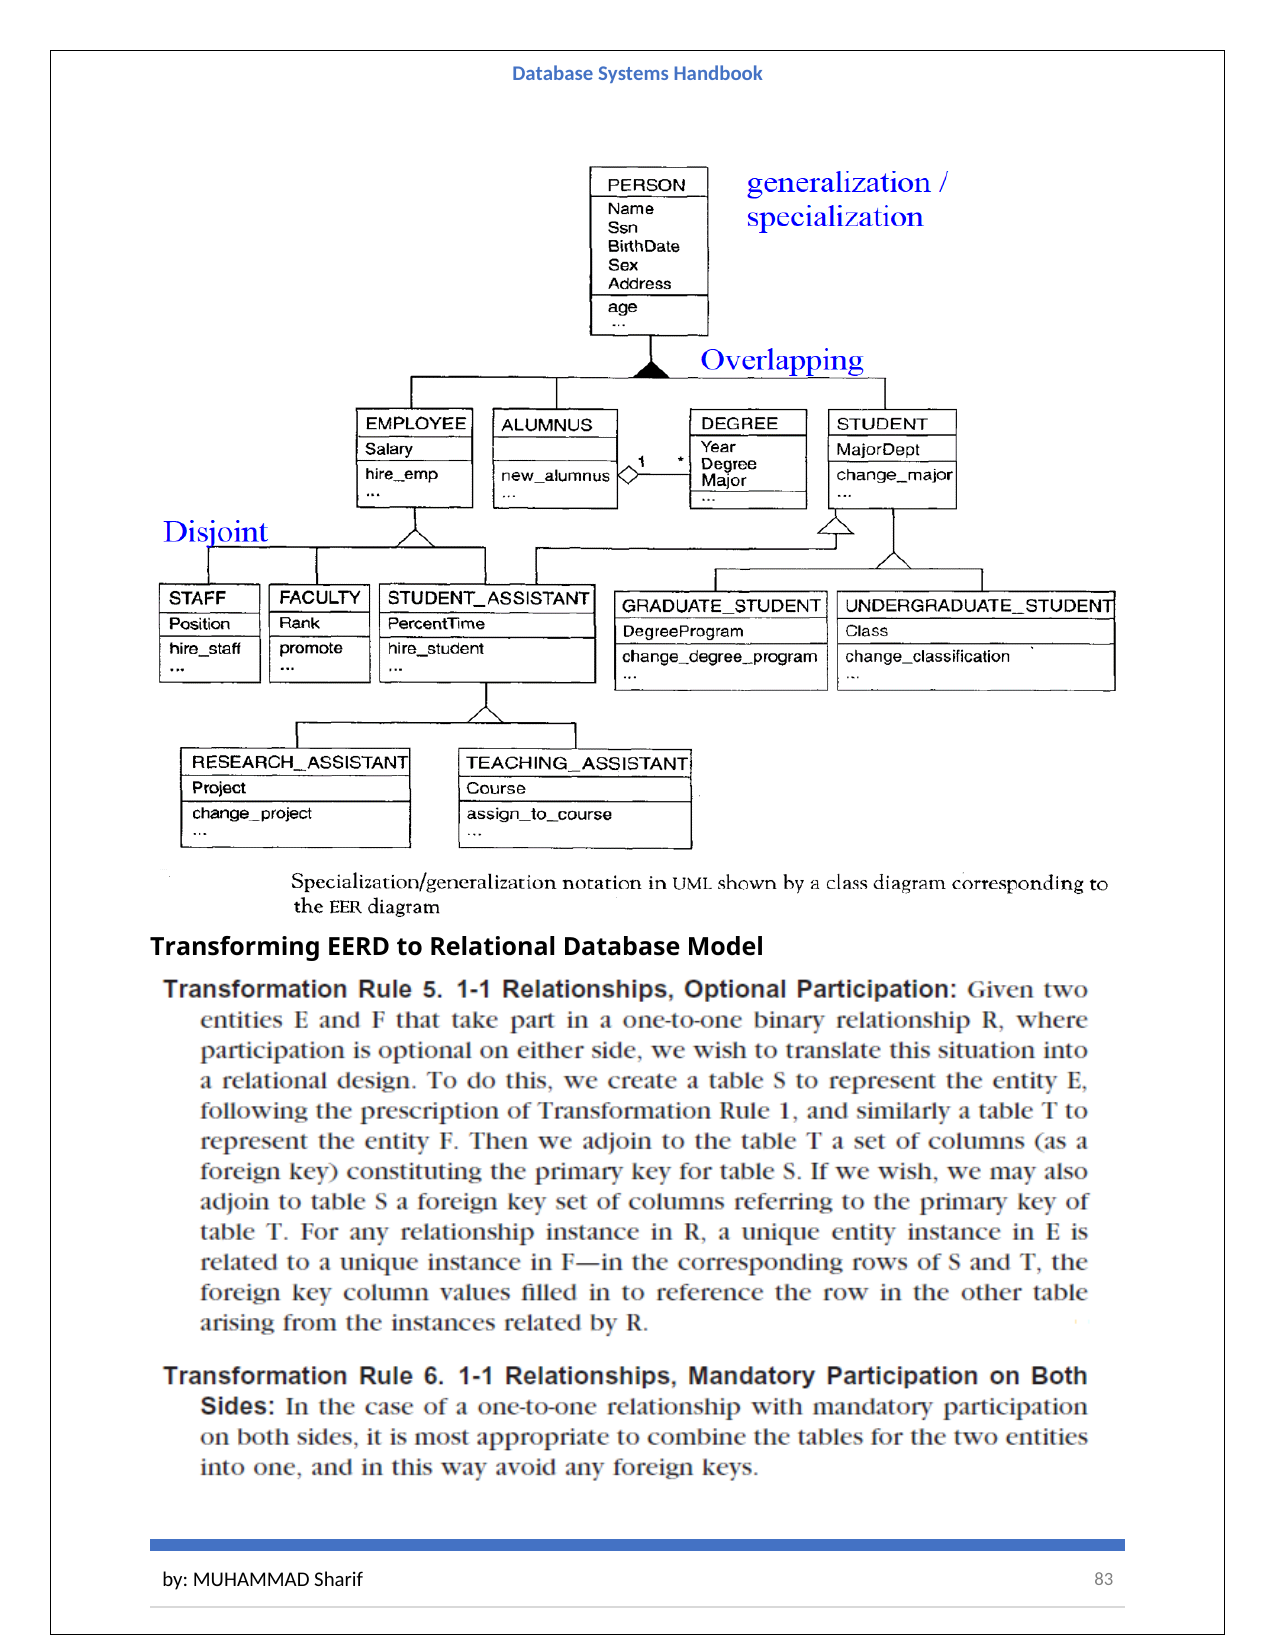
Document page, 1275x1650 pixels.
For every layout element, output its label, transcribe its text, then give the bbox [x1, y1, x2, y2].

text Transforming EERD to Relational Database Model [150, 929, 1125, 962]
picture [150, 962, 1125, 1489]
picture [150, 150, 1125, 929]
